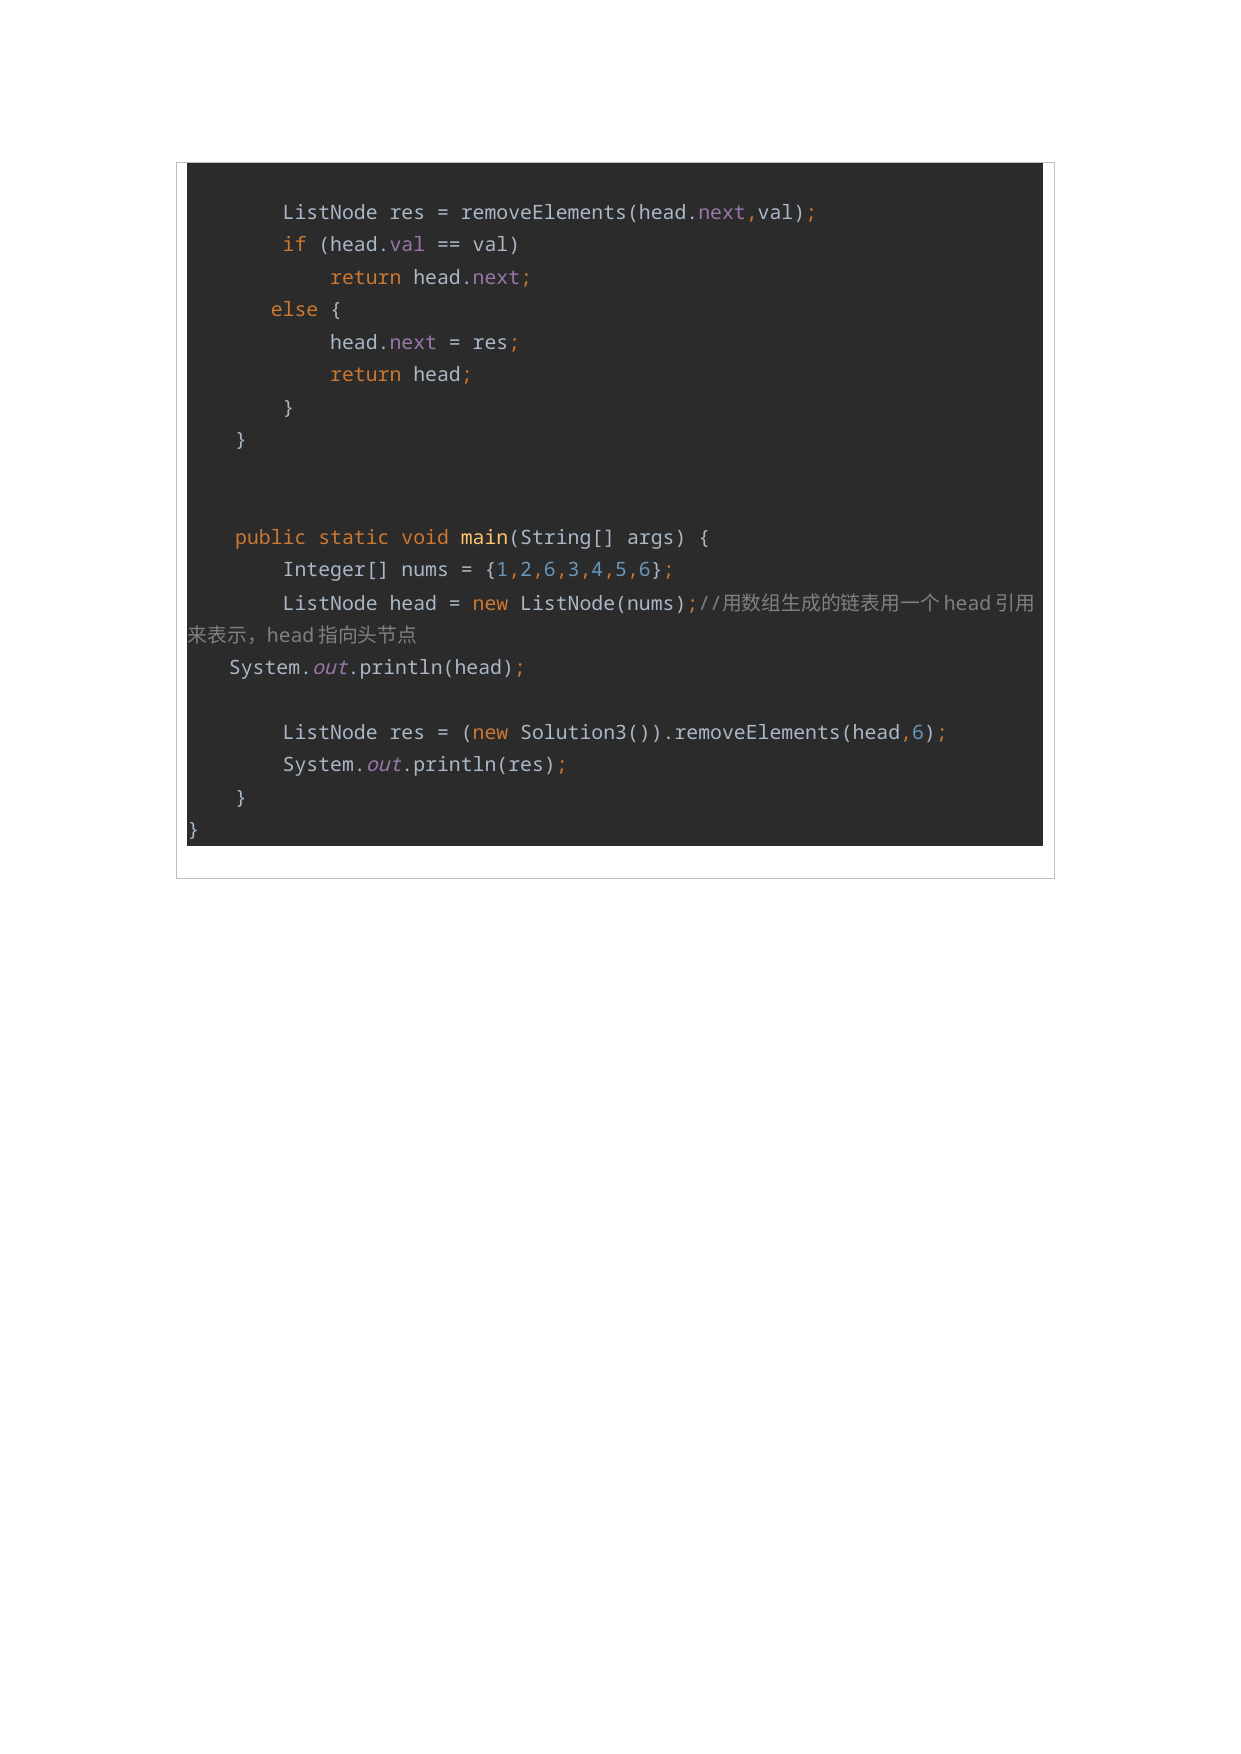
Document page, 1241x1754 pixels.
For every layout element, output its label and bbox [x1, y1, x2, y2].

table_cell [177, 163, 1054, 878]
